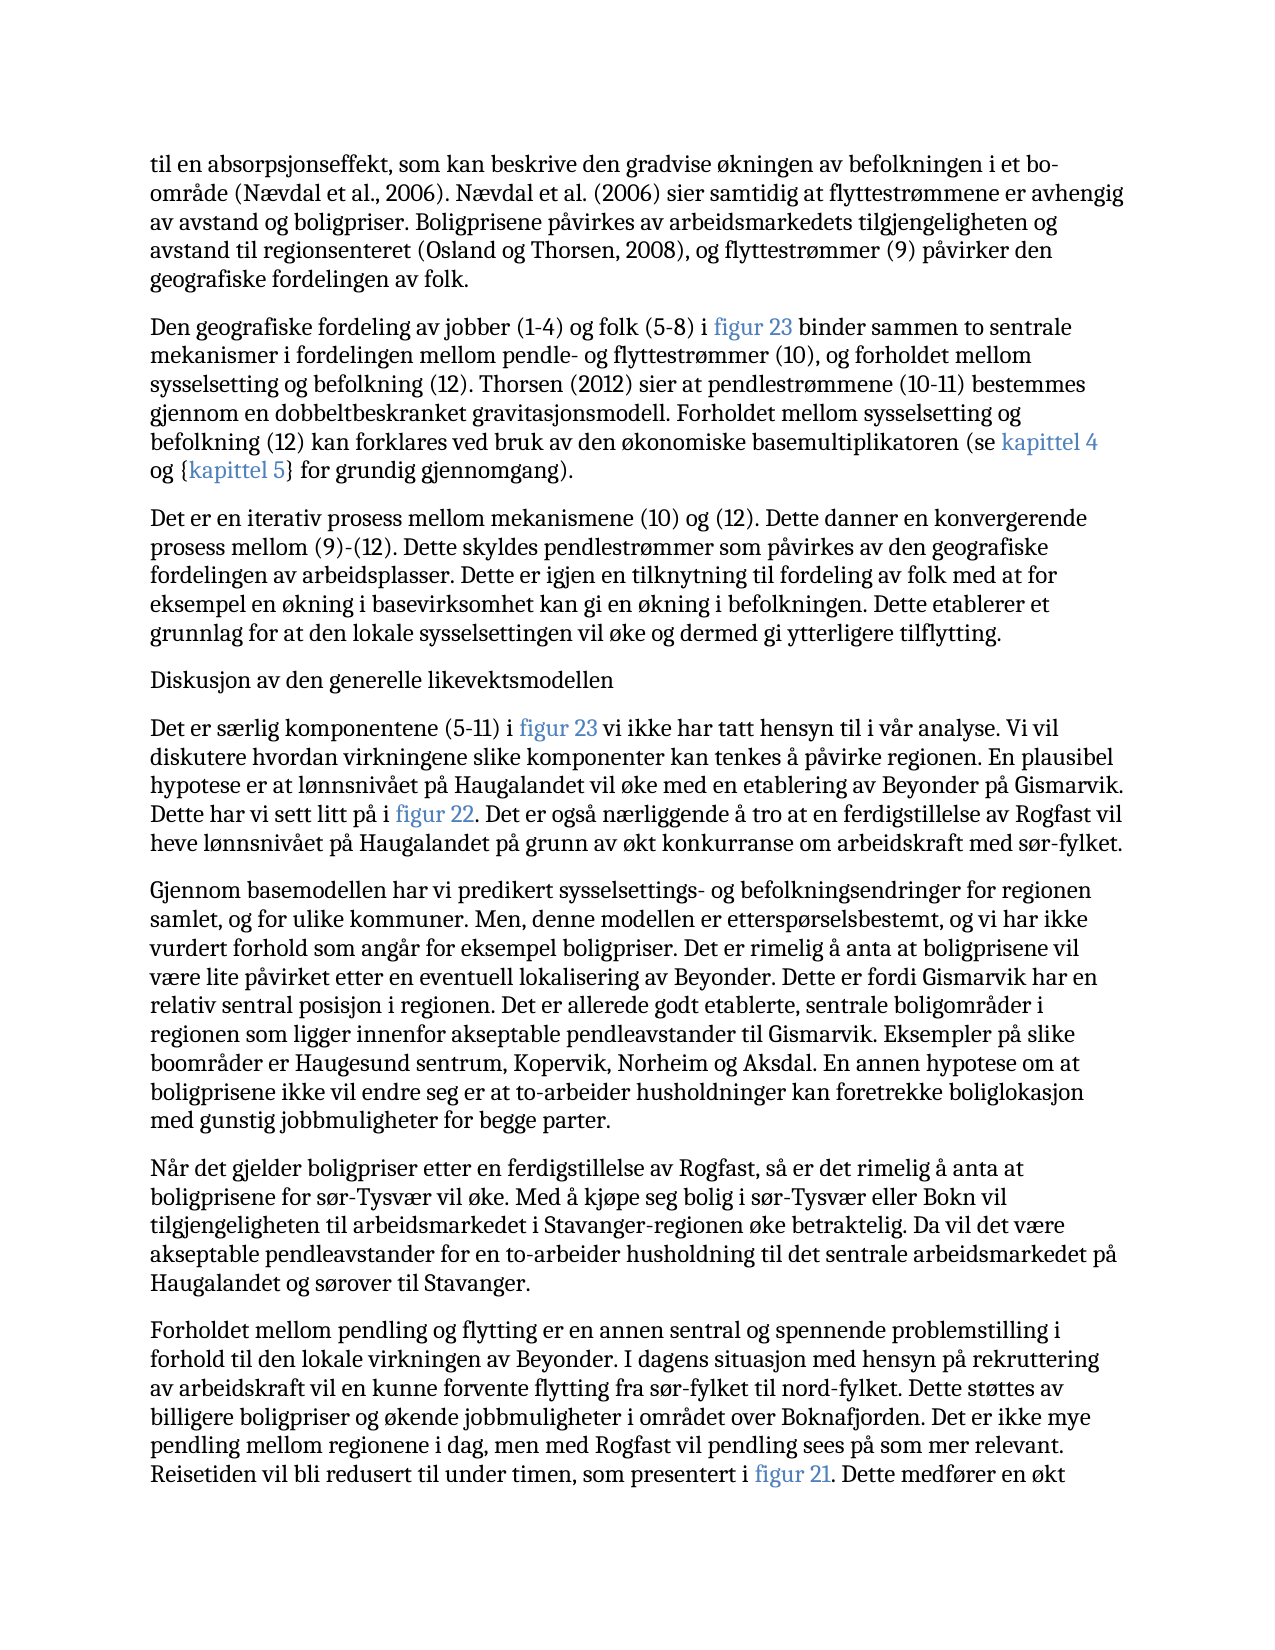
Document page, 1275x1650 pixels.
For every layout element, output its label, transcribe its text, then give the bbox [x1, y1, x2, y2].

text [150, 1316, 1125, 1489]
text Når det gjelder boligpriser etter en ferdigstillelse av Rogfast, så er det rimelig å anta at boligprisene for sør-Tysvær vil øke. Med å kjøpe seg bolig i sør-Tysvær eller Bokn vil tilgjengeligheten til arbeidsmarkedet i Stavanger-regionen øke betraktelig. Da vil det være akseptable pendleavstander for en to-arbeider husholdning til det sentrale arbeidsmarkedet på Haugalandet og sørover til Stavanger. [150, 1154, 1125, 1297]
text Det er en iterativ prosess mellom mekanismene (10) og (12). Dette danner en konvergerende prosess mellom (9)-(12). Dette skyldes pendlestrømmer som påvirkes av den geografiske fordelingen av arbeidsplasser. Dette er igjen en tilknytning til fordeling av folk med at for eksempel en økning i basevirksomhet kan gi en økning i befolkningen. Dette etablerer et grunnlag for at den lokale sysselsettingen vil øke og dermed gi ytterligere tilflytting. [150, 504, 1125, 647]
text Den geografiske fordeling av jobber (1-4) og folk (5-8) i figur 23 binder sammen to sentrale mekanismer i fordelingen mellom pendle- og flyttestrømmer (10), og forholdet mellom sysselsetting og befolkning (12). Thorsen (2012) sier at pendlestrømmene (10-11) bestemmes gjennom en dobbeltbeskranket gravitasjonsmodell. Forholdet mellom sysselsetting og befolkning (12) kan forklares ved bruk av den økonomiske basemultiplikatoren (se kapittel 4 og {kapittel 5} for grundig gjennomgang). [150, 312, 1125, 485]
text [150, 150, 1125, 294]
text Diskusjon av den generelle likevektsmodellen [150, 666, 1125, 695]
text Gjennom basemodellen har vi predikert sysselsettings- og befolkningsendringer for regionen samlet, og for ulike kommuner. Men, denne modellen er etterspørselsbestemt, og vi har ikke vurdert forhold som angår for eksempel boligpriser. Det er rimelig å anta at boligprisene vil være lite påvirket etter en eventuell lokalisering av Beyonder. Dette er fordi Gismarvik har en relativ sentral posisjon i regionen. Det er allerede godt etablerte, sentrale boligområder i regionen som ligger innenfor akseptable pendleavstander til Gismarvik. Eksempler på slike boområder er Haugesund sentrum, Kopervik, Norheim og Aksdal. En annen hypotese om at boligprisene ikke vil endre seg er at to-arbeider husholdninger kan foretrekke boliglokasjon med gunstig jobbmuligheter for begge parter. [150, 876, 1125, 1135]
text Det er særlig komponentene (5-11) i figur 23 vi ikke har tatt hensyn til i vår analyse. Vi vil diskutere hvordan virkningene slike komponenter kan tenkes å påvirke regionen. En plausibel hypotese er at lønnsnivået på Haugalandet vil øke med en etablering av Beyonder på Gismarvik. Dette har vi sett litt på i figur 22. Det er også nærliggende å tro at en ferdigstillelse av Rogfast vil heve lønnsnivået på Haugalandet på grunn av økt konkurranse om arbeidskraft med sør-fylket. [150, 714, 1125, 857]
